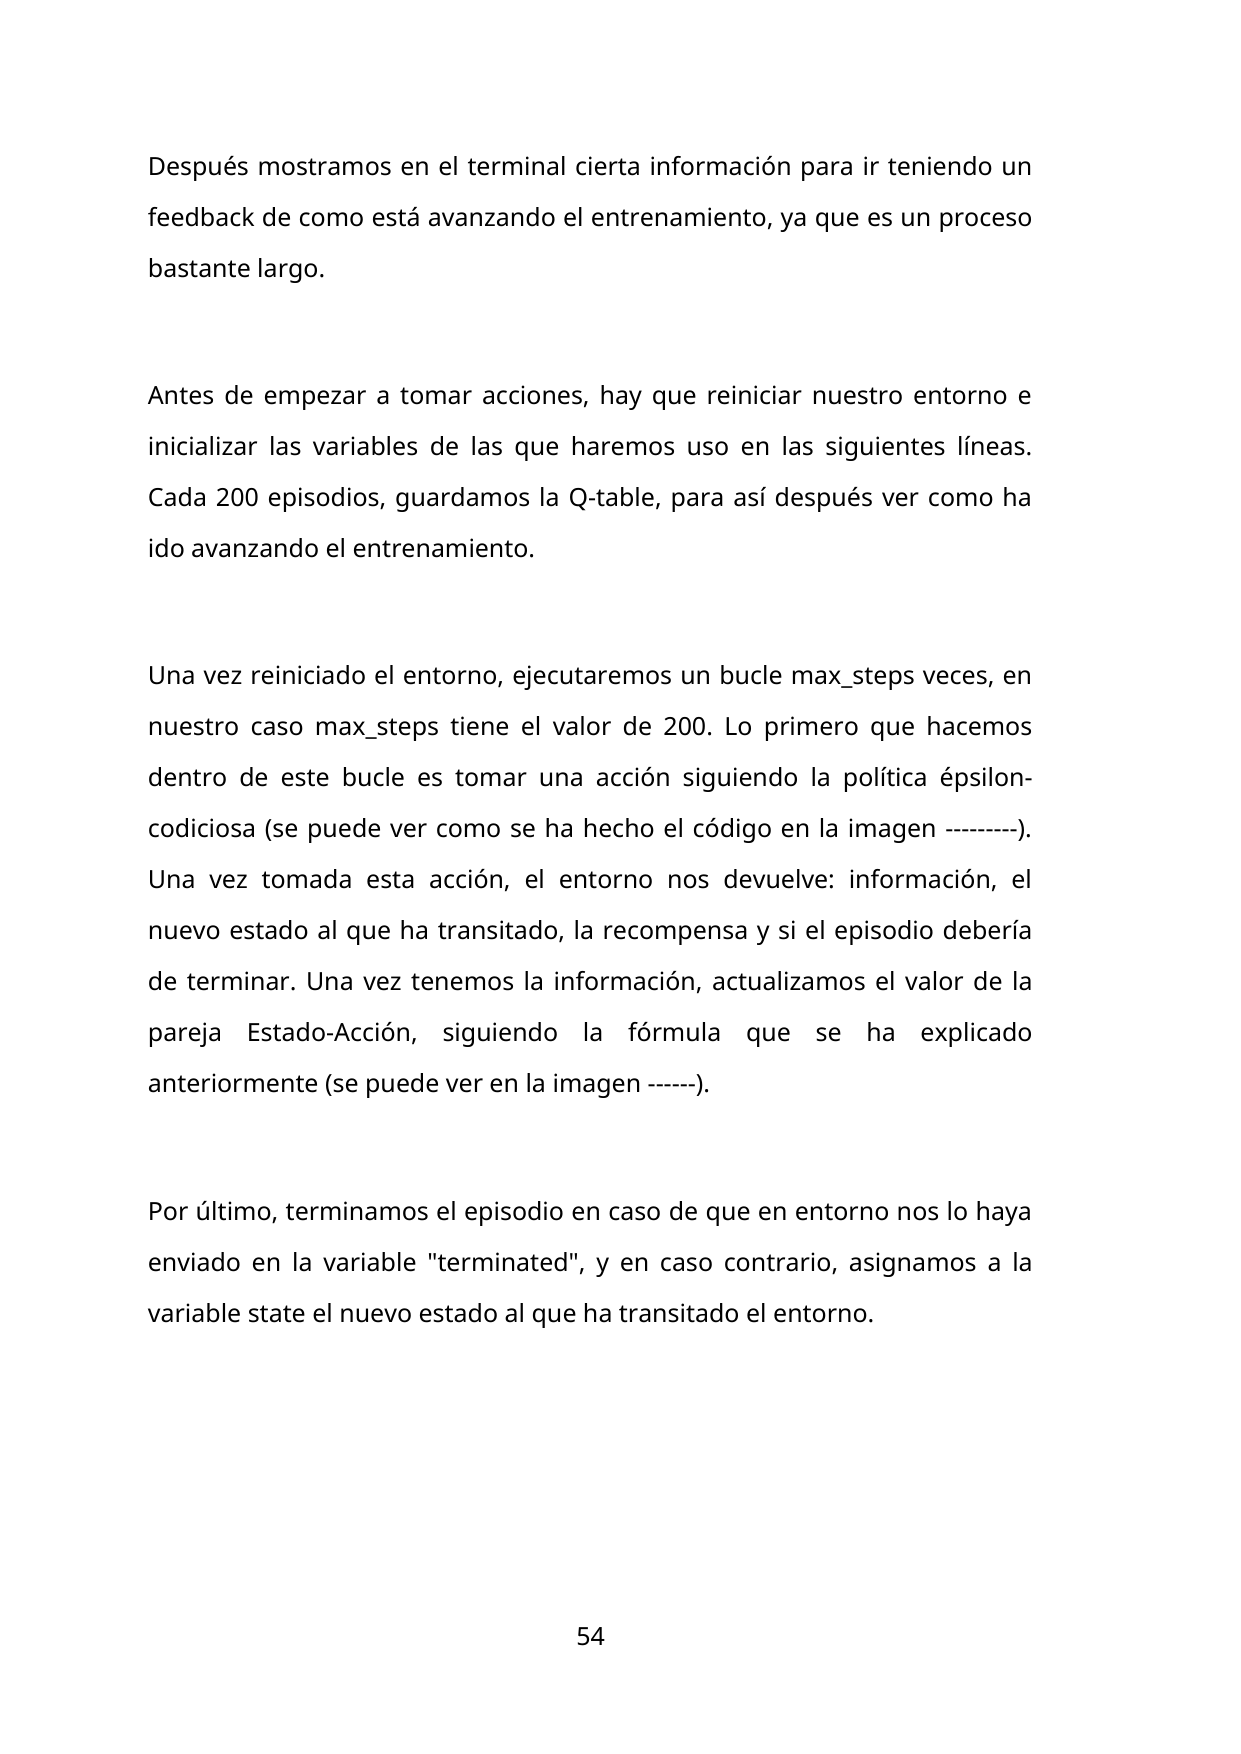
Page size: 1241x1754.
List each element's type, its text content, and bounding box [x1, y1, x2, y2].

text Una vez reiniciado el entorno, ejecutaremos un bucle max_steps veces, en nuestro caso max_steps tiene el valor de 200. Lo primero que hacemos dentro de este bucle es tomar una acción siguiendo la política épsilon-codiciosa (se puede ver como se ha hecho el código en la imagen ---------). Una vez tomada esta acción, el entorno nos devuelve: información, el nuevo estado al que ha transitado, la recompensa y si el episodio debería de terminar. Una vez tenemos la información, actualizamos el valor de la pareja Estado-Acción, siguiendo la fórmula que se ha explicado anteriormente (se puede ver en la imagen ------). [148, 658, 1033, 1100]
text Por último, terminamos el episodio en caso de que en entorno nos lo haya enviado en la variable "terminated", y en caso contrario, asignamos a la variable state el nuevo estado al que ha transitado el entorno. [148, 1193, 1033, 1329]
text Antes de empezar a tomar acciones, hay que reiniciar nuestro entorno e inicializar las variables de las que haremos uso en las siguientes líneas. Cada 200 episodios, guardamos la Q-table, para así después ver como ha ido avanzando el entrenamiento. [148, 377, 1033, 565]
